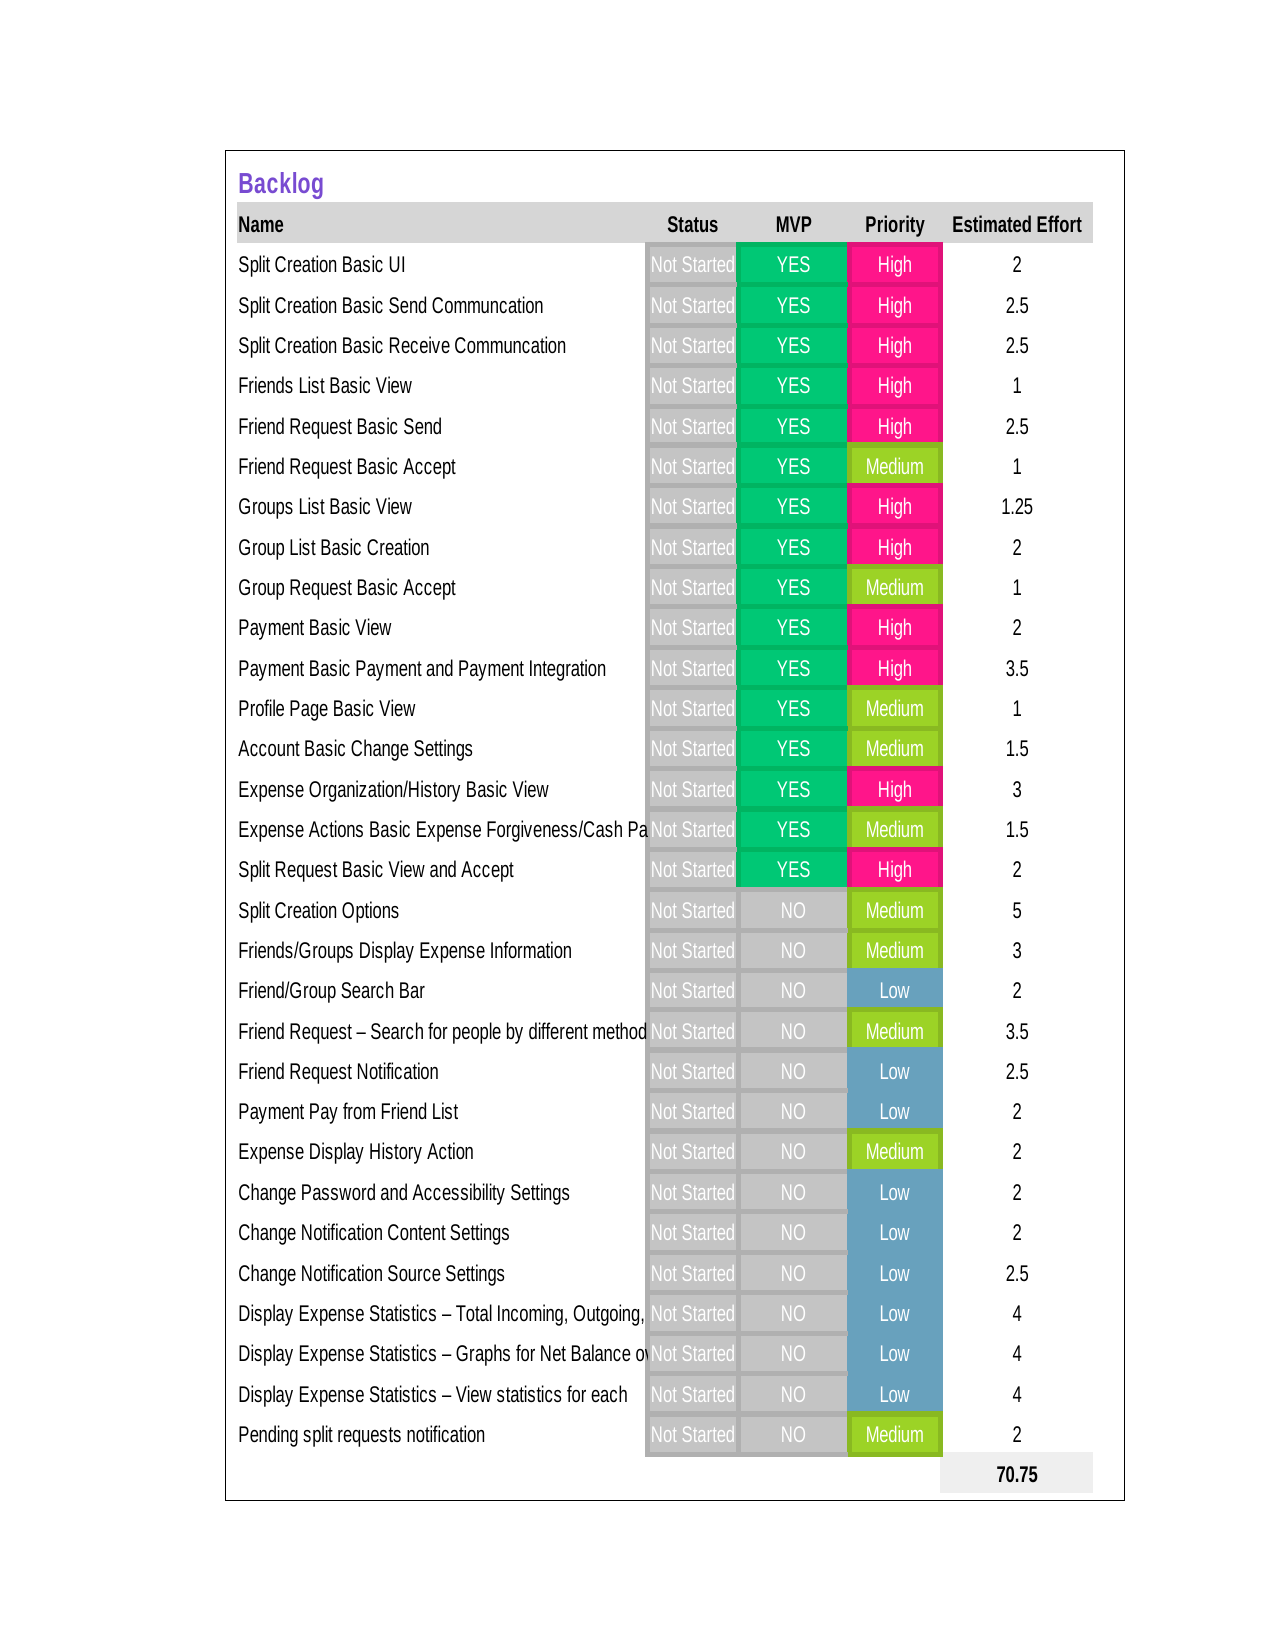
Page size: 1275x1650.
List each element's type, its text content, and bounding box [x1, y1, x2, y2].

table_header Assumptions: Weekends will not be counted Working hours per day is 8 Schedule will follow agile methodology using a scrum approach with sprints Effort estimation is measured in story points (SP), which is a measure of effort to fully implement a backlog item scaled relative to complexity, risk, and knowledge Software team size is 10. Average velocity is 2 SP per sprint, so the average team velocity is 20 SP per sprint Sprints are 2-week intervals Schedule Estimation For convenience, the simplified product backlog and task dependencies are shown below. Estimating effort for each task with “Planning Poker”, we estimate a total of 70.75 SP to implement. In one sprint, the team can implement 20 SP. To implement the product, we estimate a minimum of 70.75 SP / (20 SP per sprint) = 3.5375 sprints = 1.76875 months Accounting for an agreed upon 75% uncertainty for factors such as volatile requirements, testing, holidays, and unexpected hurdles, we adjust our minimum time to be 1.76875 * 1.75 = 3.0953125 months ~ 3 months for flexibility Because December month has a lot of holidays and vacation leaves, we estimate Project start date: January 2, 2024 Project end date: March 31, 2024 Project duration: 3 months Schedule Overview Following the scrum framework, each sprint will consist of sprint planning, daily stand ups, sprint review, and sprint retrospective. Though it is difficult to provide a detailed picture of the task schedule for each sprint due to the flexible nature of our software process, the product backlog shows a general picture that a “minimum viable product” will be implemented first with higher priority items being done first. Priority is based on if a task has dependents and the task’s importance Product Backlog Note that the backlog shown below is a simplified version Detailed backlog available in Project Scheduling file on GitHub Task Dependencies Task dependencies are in the detailed product backlog and visualized in an activity-on-node diagram. Those can be found in the Project Scheduling folder on Github. [226, 151, 1124, 1500]
